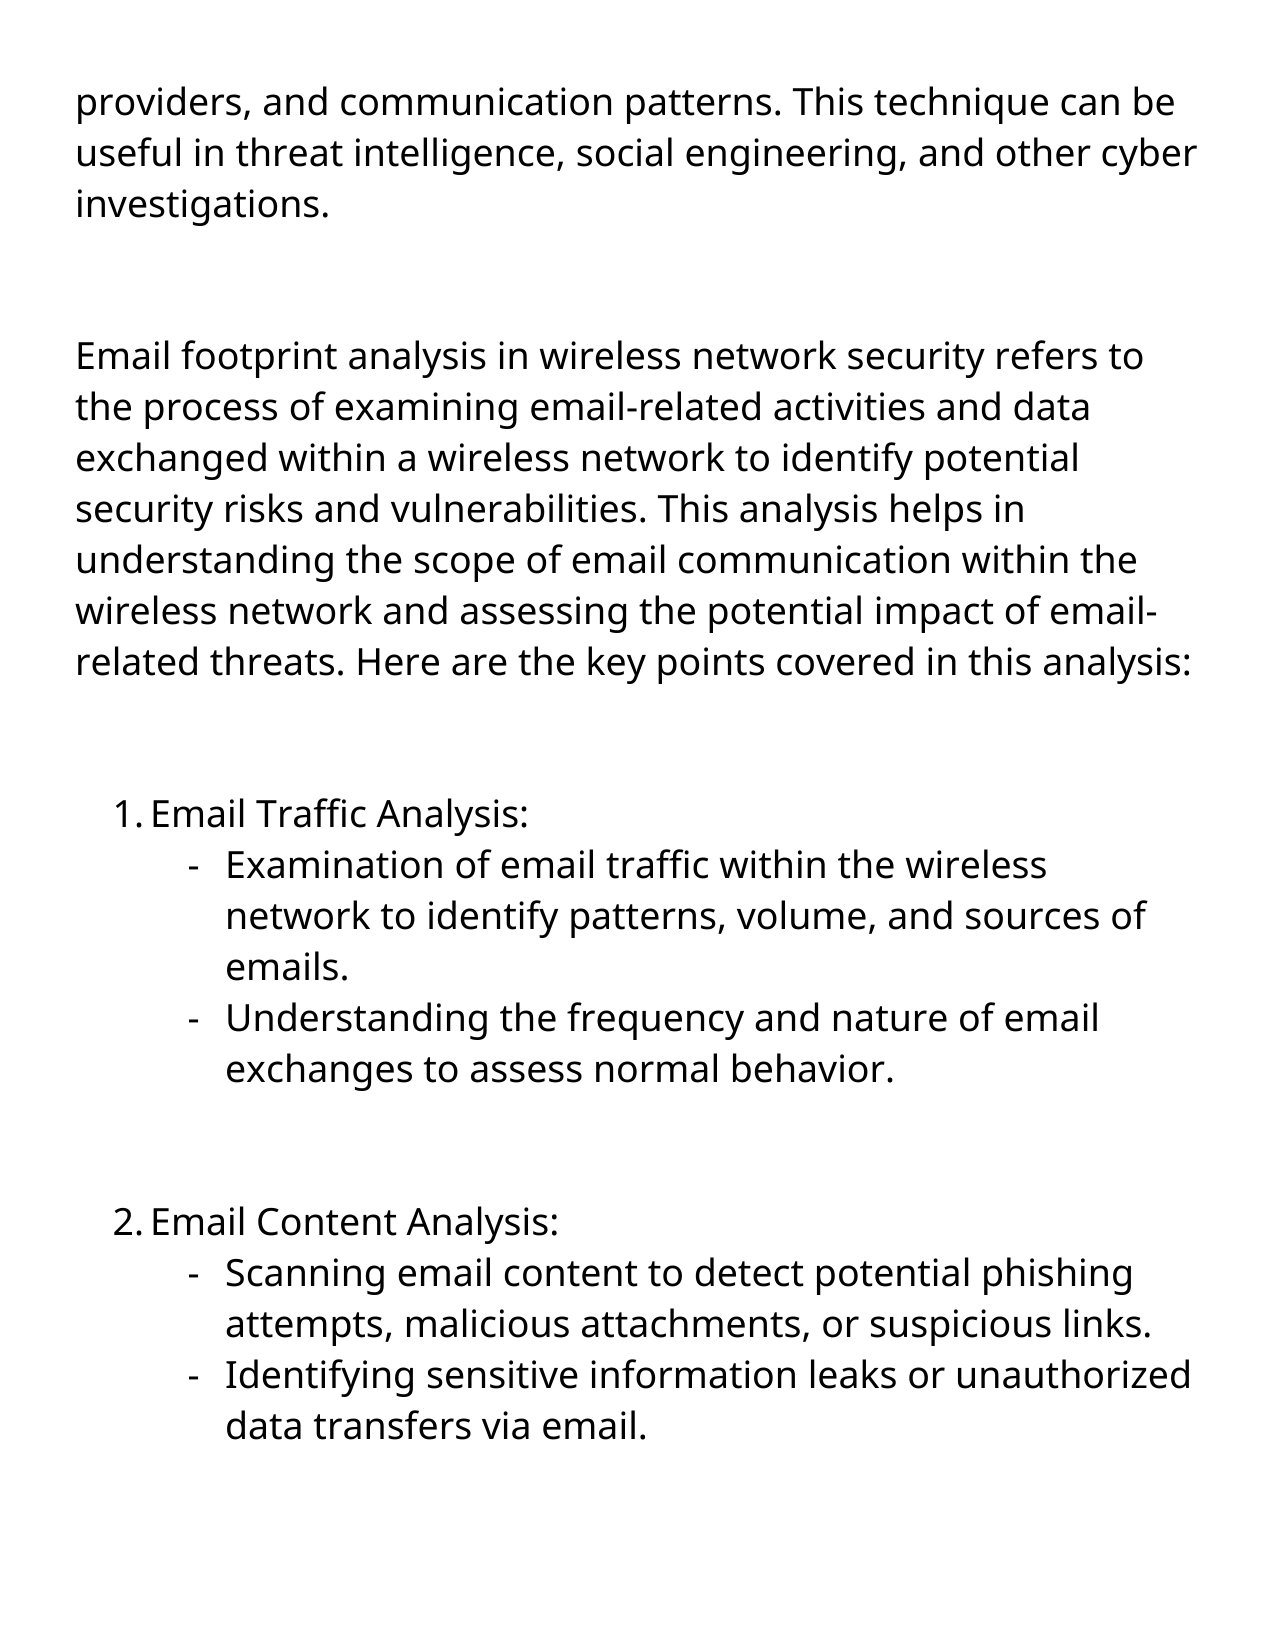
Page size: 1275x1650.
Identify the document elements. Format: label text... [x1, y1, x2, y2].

subtitle Examination of email traffic within the wireless network to identify patterns, volume, and sources of emails. [187, 838, 1200, 992]
subtitle Scanning email content to detect potential phishing attempts, malicious attachments, or suspicious links. [187, 1246, 1200, 1348]
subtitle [75, 75, 1200, 228]
subtitle Understanding the frequency and nature of email exchanges to assess normal behavior. [187, 992, 1200, 1094]
subtitle Identifying sensitive information leaks or unauthorized data transfers via email. [187, 1348, 1200, 1450]
subtitle Email Traffic Analysis: [112, 787, 1200, 838]
subtitle Email Content Analysis: [112, 1195, 1200, 1246]
subtitle Email footprint analysis in wireless network security refers to the process of examining email-related activities and data exchanged within a wireless network to identify potential security risks and vulnerabilities. This analysis helps in understanding the scope of email communication within the wireless network and assessing the potential impact of email-related threats. Here are the key points covered in this analysis: [75, 329, 1200, 686]
